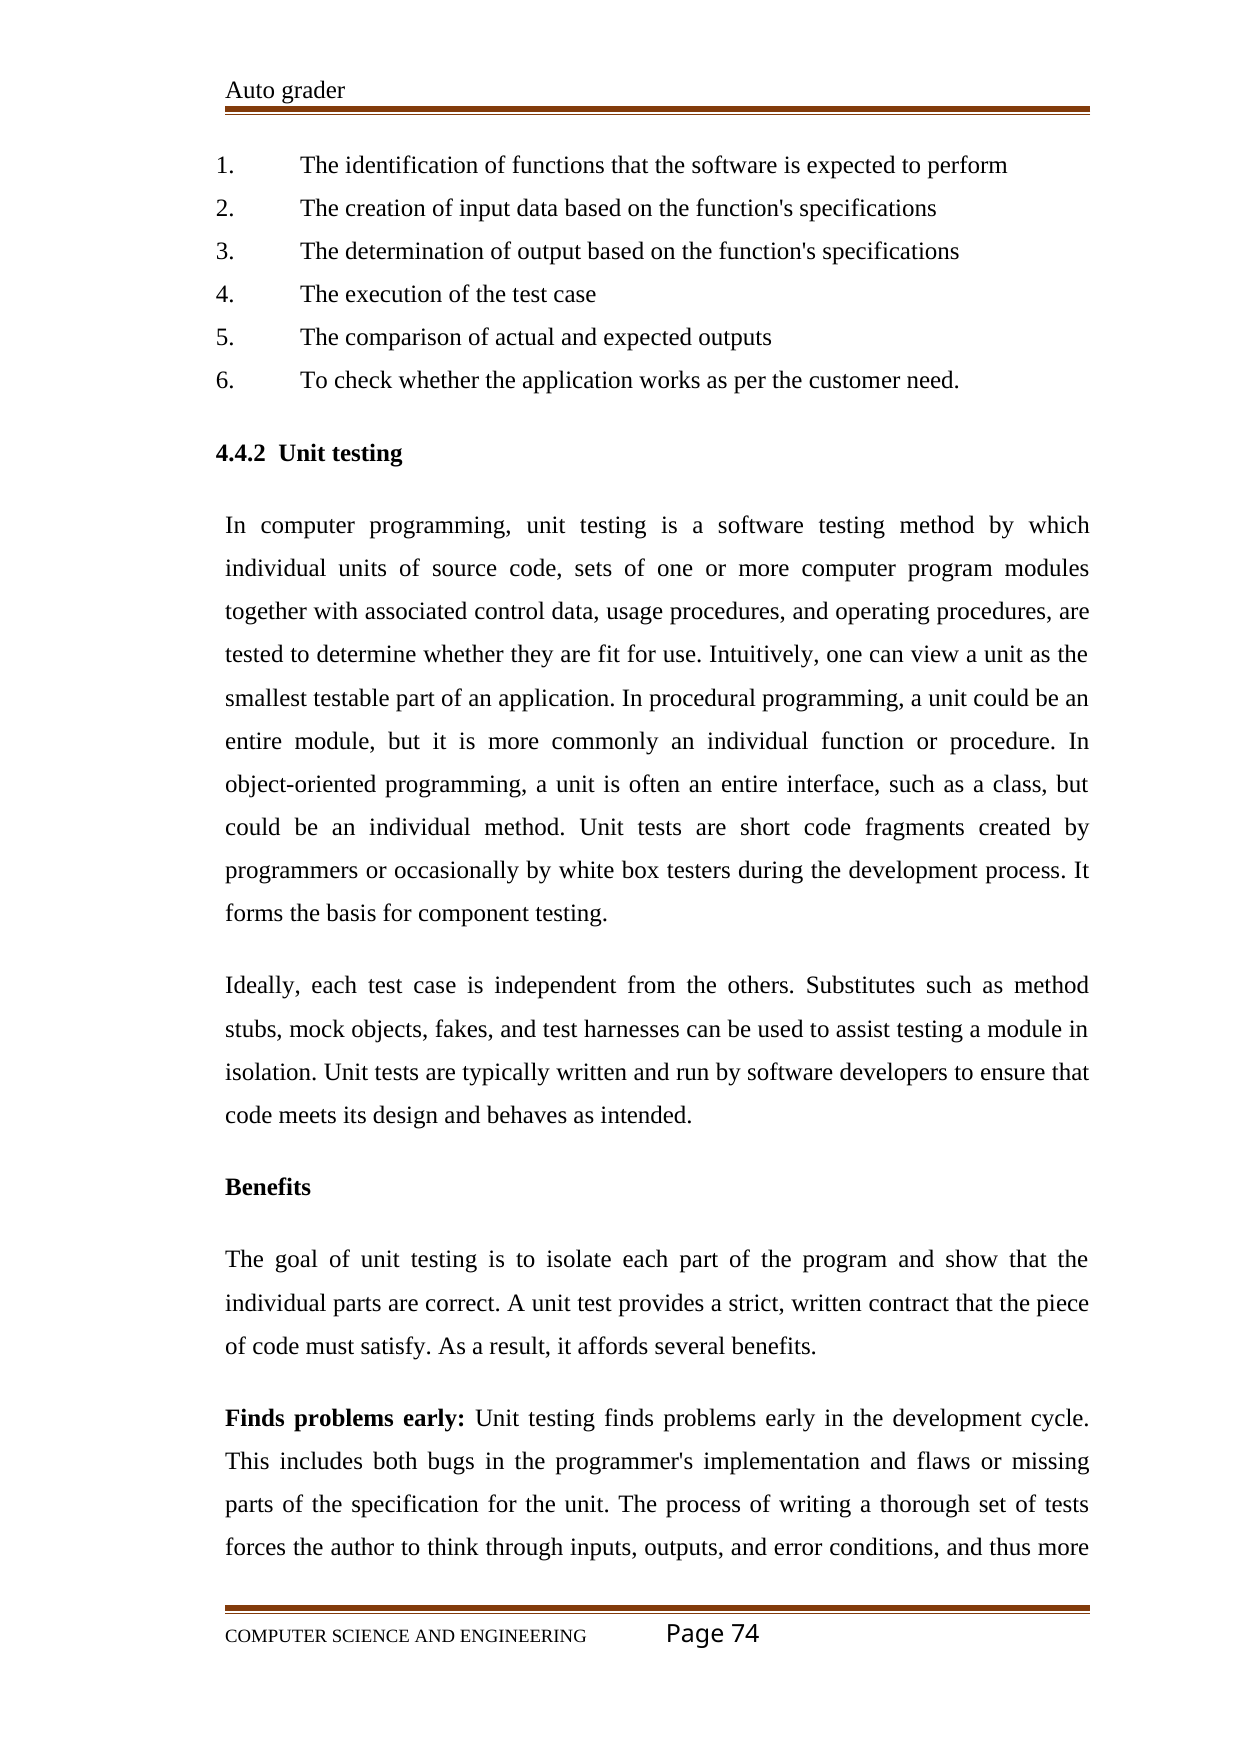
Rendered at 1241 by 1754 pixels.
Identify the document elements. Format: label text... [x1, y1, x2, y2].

list The identification of functions that the software is expected to perform [216, 150, 1090, 179]
text Ideally, each test case is independent from the others. Substitutes such as method stubs, mock objects, fakes, and test harnesses can be used to assist testing a module in isolation. Unit tests are typically written and run by software developers to ensure that code meets its design and behaves as intended. [225, 971, 1090, 1129]
list The comparison of actual and expected outputs [216, 322, 1090, 351]
text 4.4.2 Unit testing [216, 438, 1090, 467]
text In computer programming, unit testing is a software testing method by which individual units of source code, sets of one or more computer program modules together with associated control data, usage procedures, and operating procedures, are tested to determine whether they are fit for use. Intuitively, one can view a unit as the smallest testable part of an application. In procedural programming, a unit could be an entire module, but it is more commonly an individual function or procedure. In object-oriented programming, a unit is often an entire interface, such as a class, but could be an individual method. Unit tests are short code fragments created by programmers or occasionally by white box testers during the development process. It forms the basis for component testing. [225, 510, 1090, 927]
list To check whether the application works as per the customer need. [216, 366, 1090, 394]
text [225, 1403, 1090, 1561]
list The creation of input data based on the function's specifications [216, 193, 1090, 222]
text The goal of unit testing is to isolate each part of the program and show that the individual parts are correct. A unit test provides a strict, written contract that the piece of code must satisfy. As a result, it affords several benefits. [225, 1244, 1090, 1359]
list The execution of the test case [216, 279, 1090, 308]
list The determination of output based on the function's specifications [216, 236, 1090, 265]
subtitle Benefits [225, 1172, 1090, 1201]
